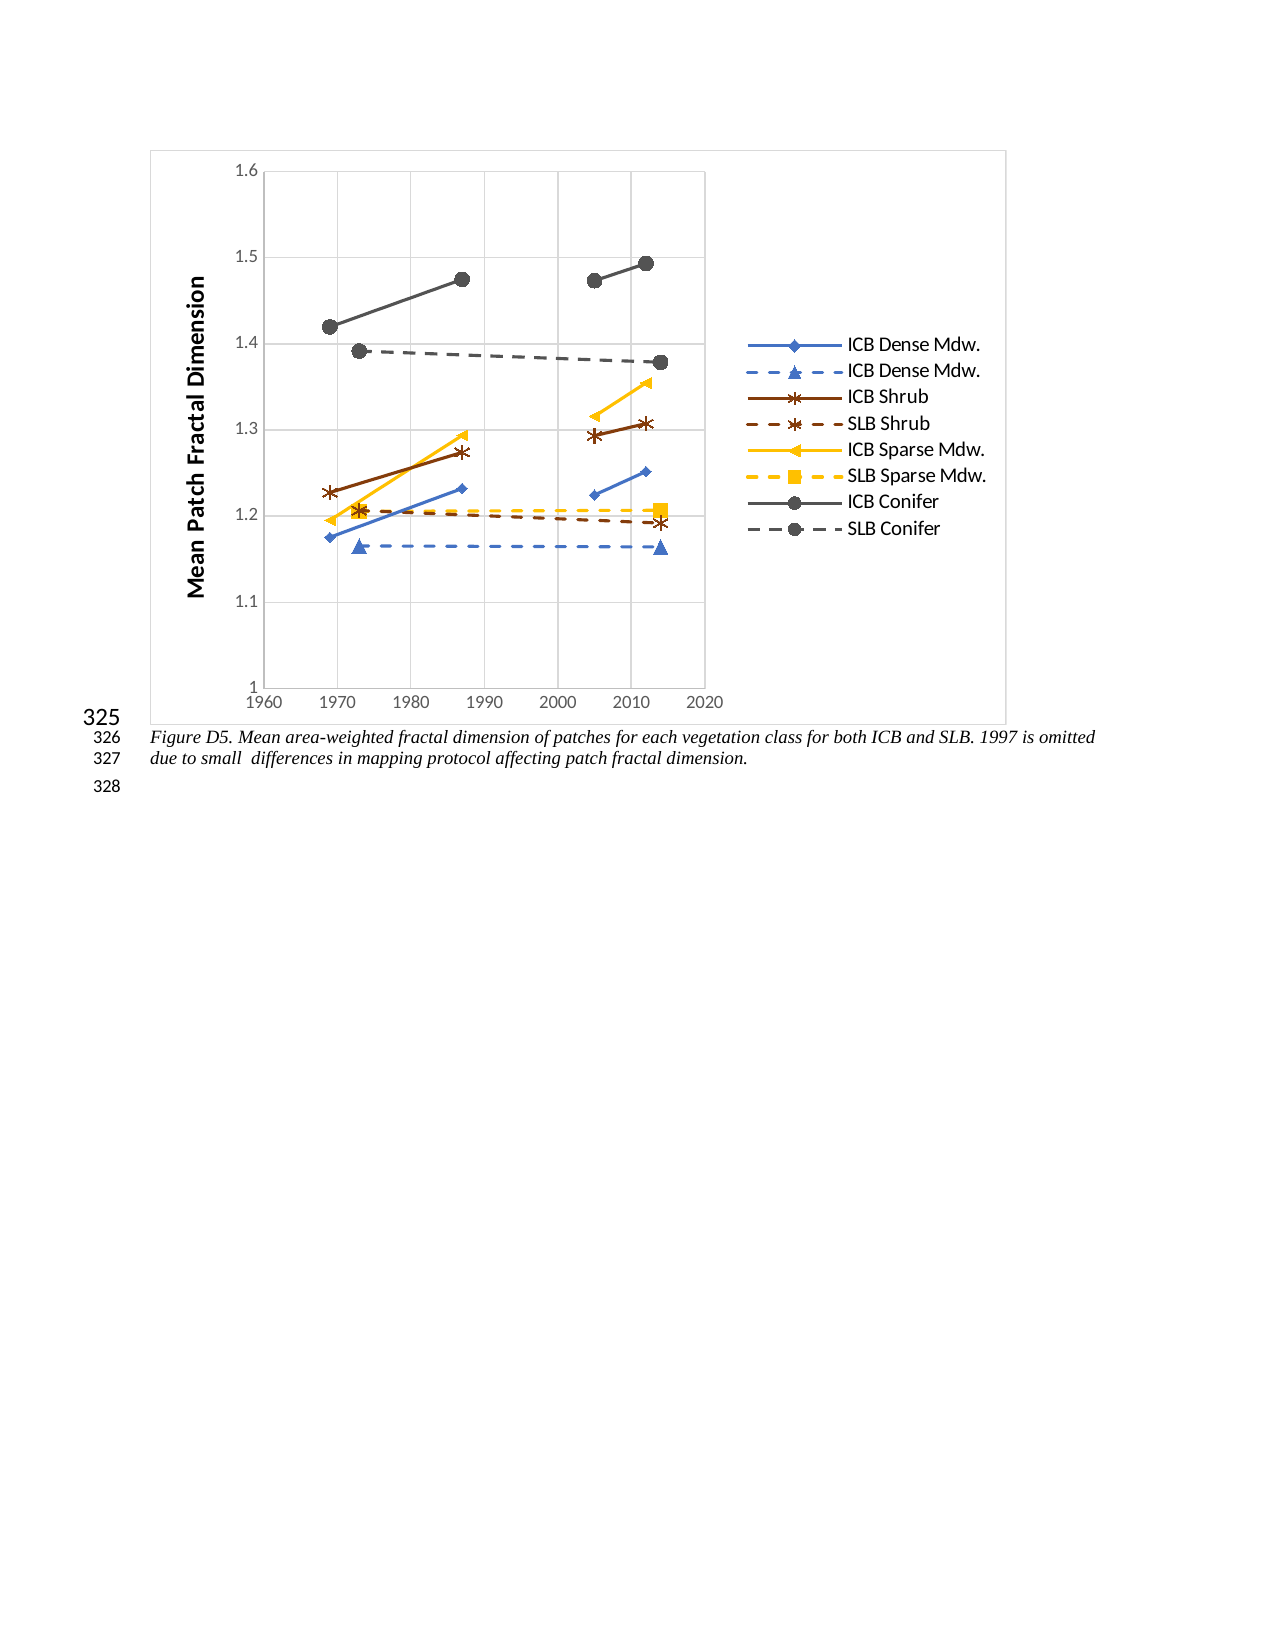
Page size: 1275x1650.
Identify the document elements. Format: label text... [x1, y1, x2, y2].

text Figure D5. Mean area-weighted fractal dimension of patches for each vegetation class for both ICB and SLB. 1997 is omitted due to small differences in mapping protocol affecting patch fractal dimension. [150, 726, 1125, 769]
